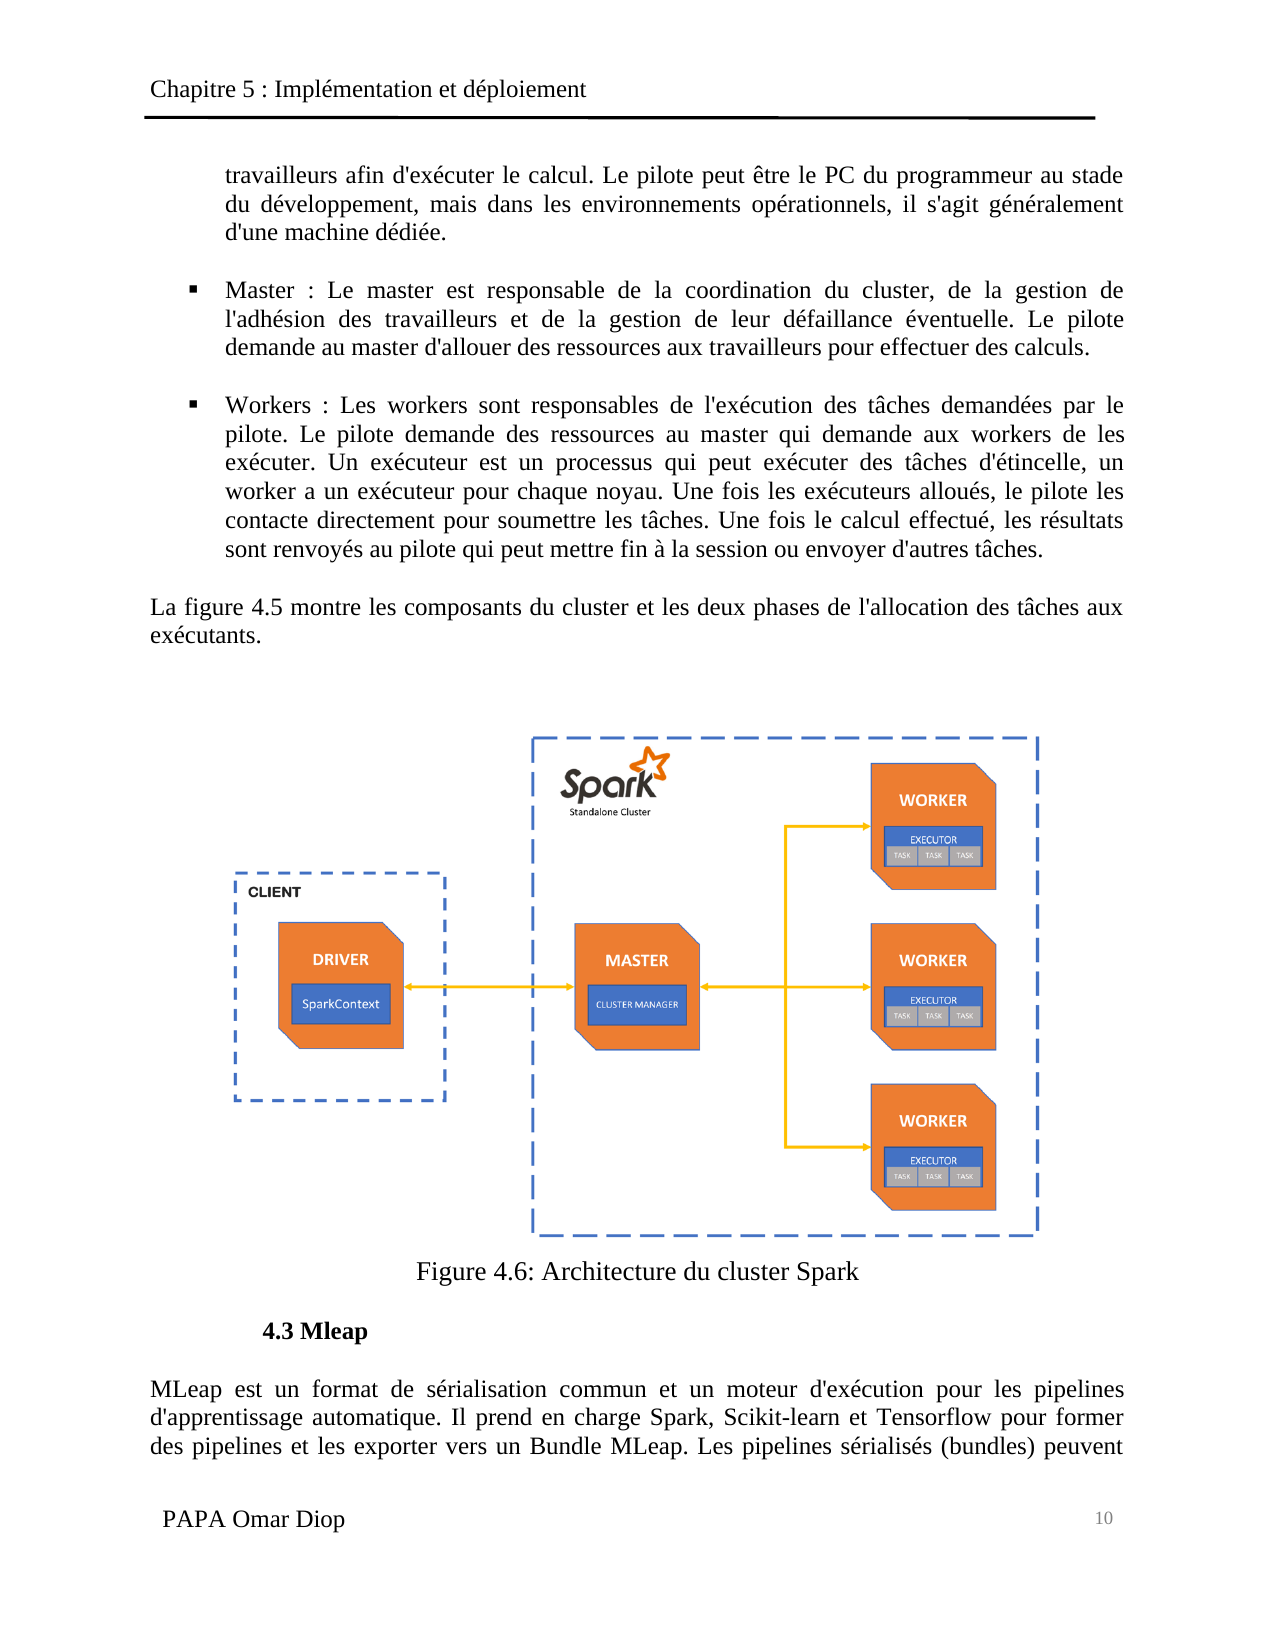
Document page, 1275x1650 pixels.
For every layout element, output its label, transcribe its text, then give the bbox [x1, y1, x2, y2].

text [150, 1374, 1125, 1460]
text La figure 4.5 montre les composants du cluster et les deux phases de l'allocation des tâches aux exécutants. [150, 592, 1125, 649]
list Master : Le master est responsable de la coordination du cluster, de la gestion de l'adhésion des travailleurs et de la gestion de leur défaillance éventuelle. Le pilote demande au master d'allouer des ressources aux travailleurs pour effectuer des calculs. [187, 275, 1125, 361]
list Workers : Les workers sont responsables de l'exécution des tâches demandées par le pilote. Le pilote demande des ressources au master qui demande aux workers de les exécuter. Un exécuteur est un processus qui peut exécuter des tâches d'étincelle, un worker a un exécuteur pour chaque noyau. Une fois les exécuteurs alloués, le pilote les contacte directement pour soumettre les tâches. Une fois le calcul effectué, les résultats sont renvoyés au pilote qui peut mettre fin à la session ou envoyer d'autres tâches. [187, 390, 1125, 562]
text 4.3 Mleap [187, 1316, 1125, 1344]
text Figure 4.6: Architecture du cluster Spark [150, 1256, 1125, 1287]
picture [150, 707, 1125, 1256]
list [187, 160, 1125, 246]
